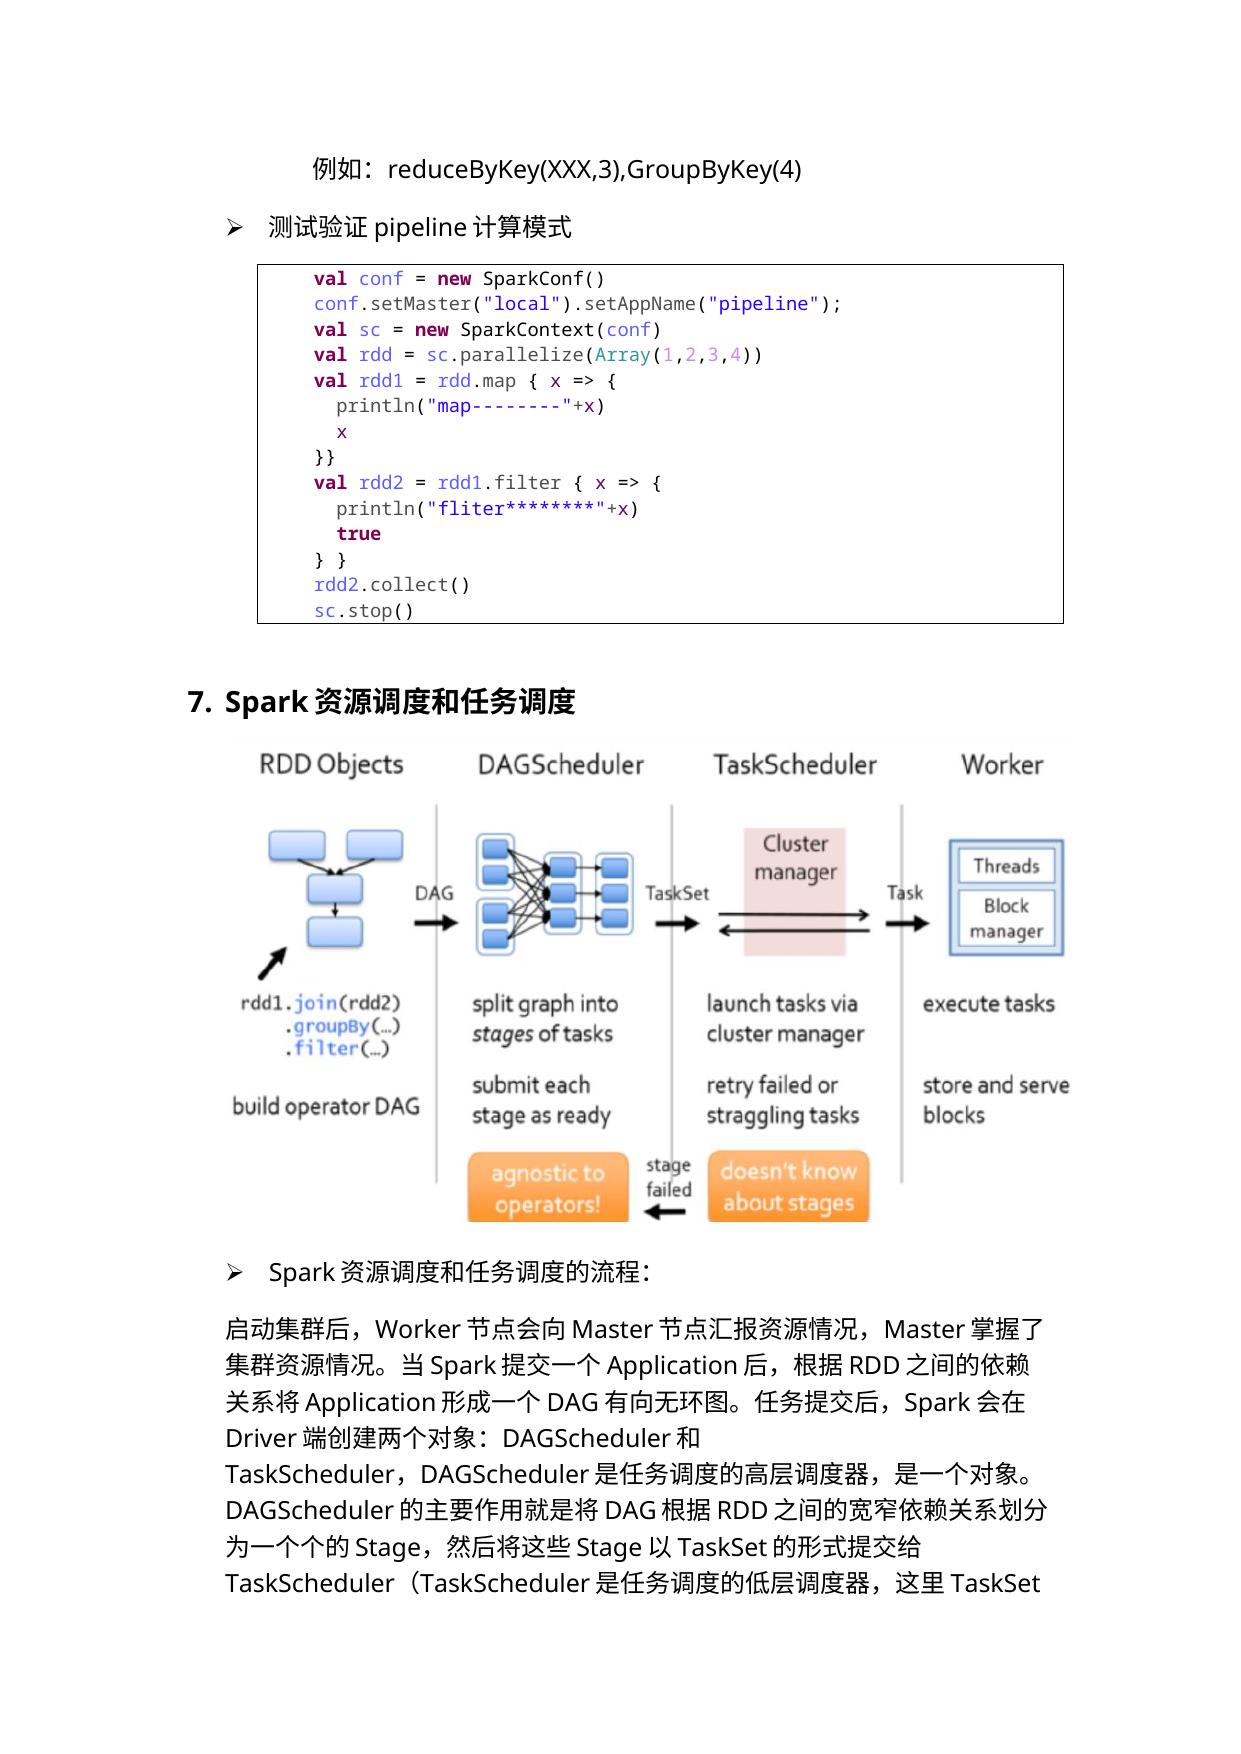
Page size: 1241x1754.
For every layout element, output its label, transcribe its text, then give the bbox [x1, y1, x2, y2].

table_header val conf = new SparkConf() conf.setMaster("local").setAppName("pipeline"); val sc = new SparkContext(conf) val rdd = sc.parallelize(Array(1,2,3,4)) val rdd1 = rdd.map { x => { println("map--------"+x) x }} val rdd2 = rdd1.filter { x => { println("fliter********"+x) true } } rdd2.collect() sc.stop() [258, 265, 1063, 622]
list Spark资源调度和任务调度的流程： [225, 1252, 1053, 1289]
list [225, 1309, 1053, 1599]
list Spark资源调度和任务调度 [187, 678, 1053, 721]
picture [224, 741, 1090, 1232]
list 例如：reduceByKey(XXX,3),GroupByKey(4) [312, 150, 1053, 186]
list 测试验证pipeline计算模式 [225, 207, 1053, 243]
